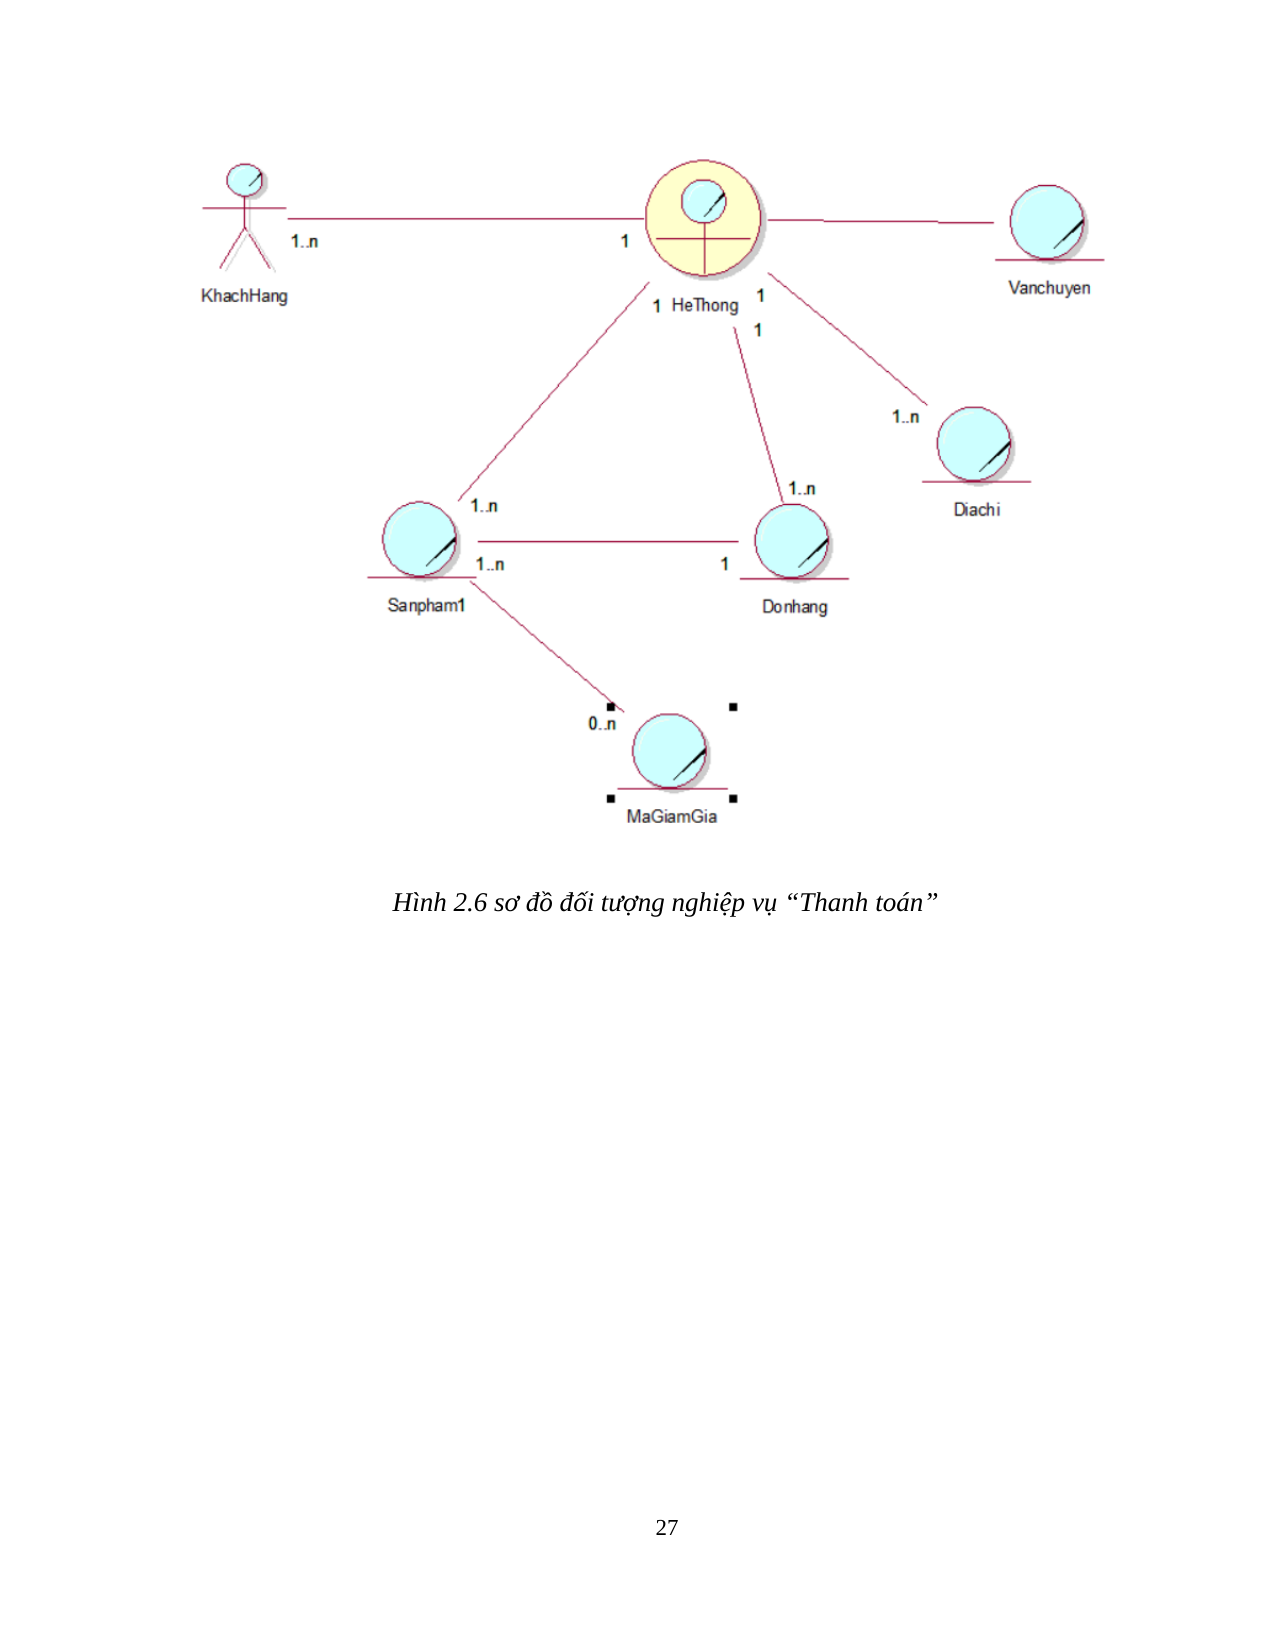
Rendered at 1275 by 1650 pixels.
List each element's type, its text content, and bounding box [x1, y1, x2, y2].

text sơ đồ đối tượng nghiệp vụ “Thanh toán” [177, 886, 1156, 917]
picture [177, 118, 1157, 858]
